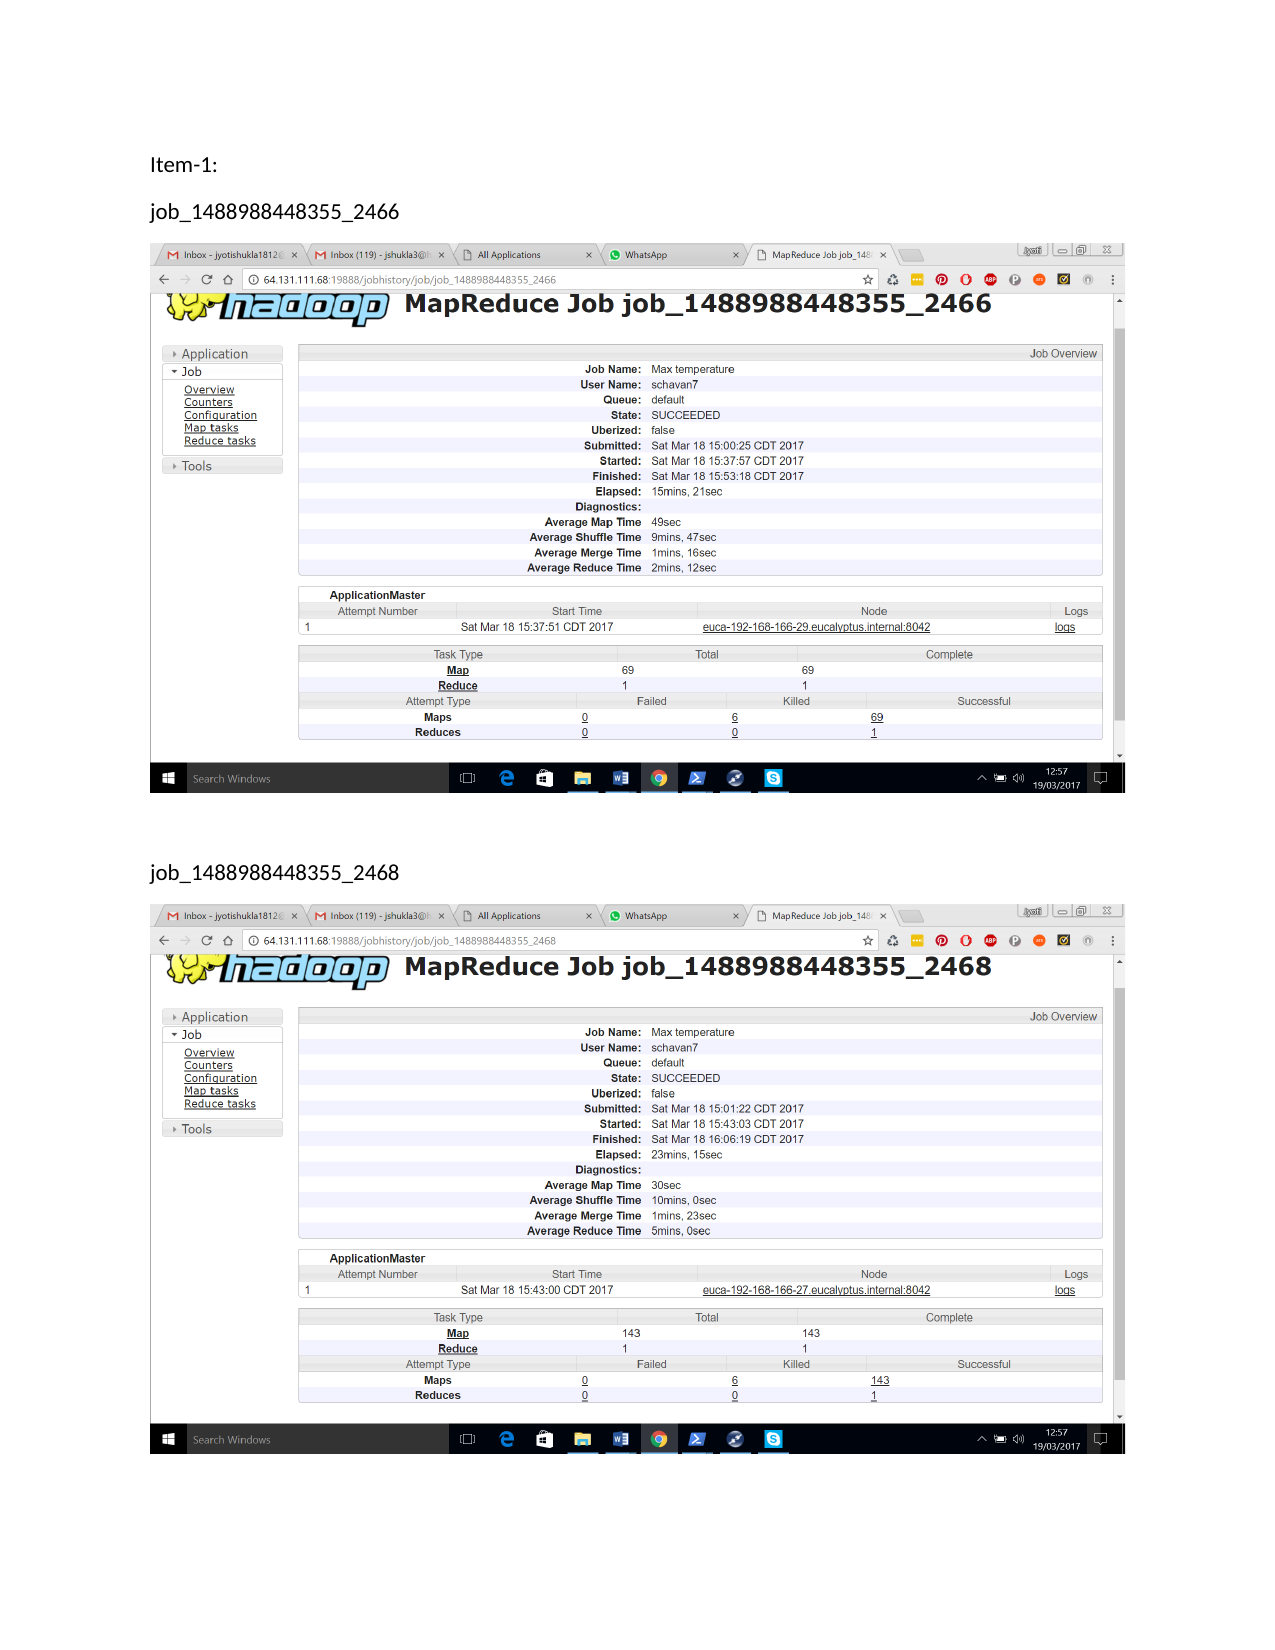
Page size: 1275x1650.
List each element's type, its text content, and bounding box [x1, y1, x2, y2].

text job_1488988448355_2468 [150, 858, 1125, 886]
text Item-1: [150, 150, 1125, 178]
picture [150, 904, 1125, 1454]
text job_1488988448355_2466 [150, 197, 1125, 225]
picture [150, 243, 1125, 793]
